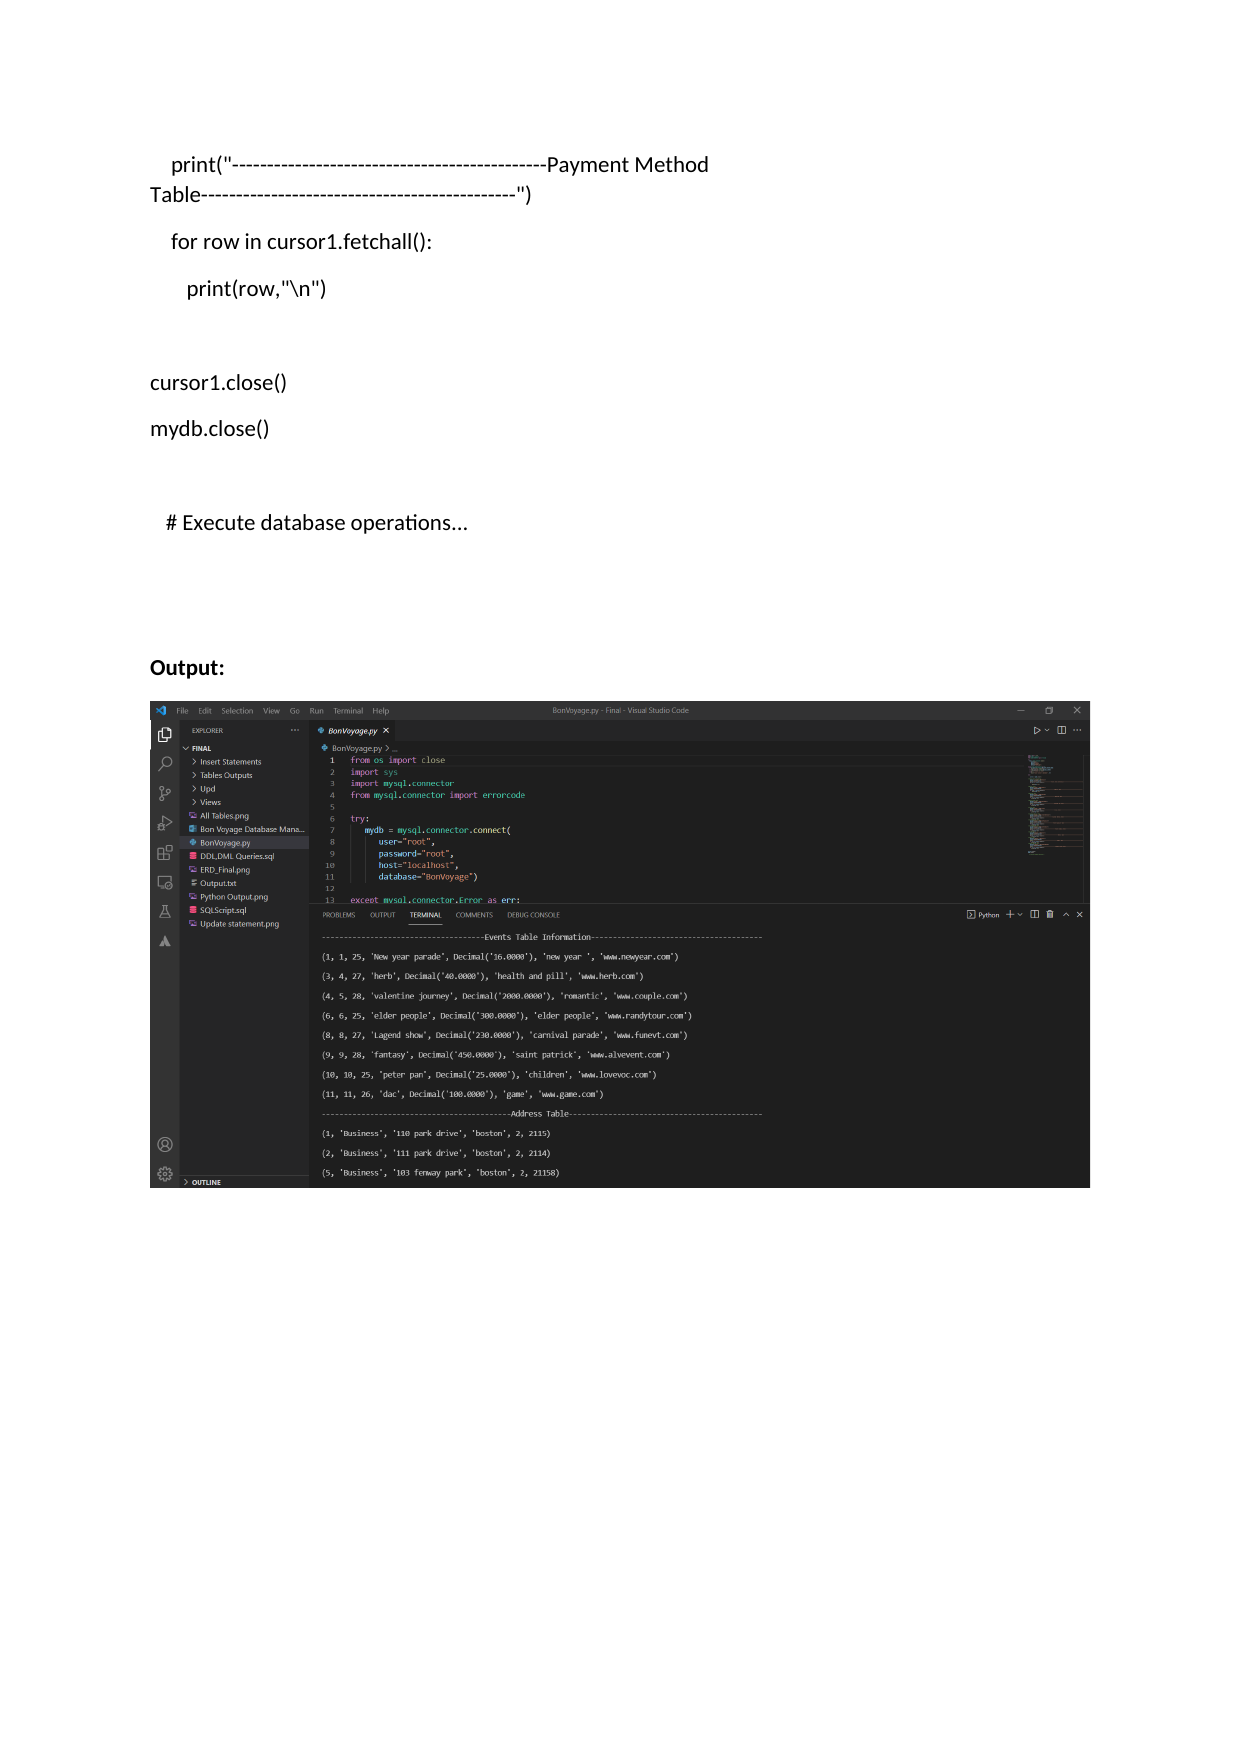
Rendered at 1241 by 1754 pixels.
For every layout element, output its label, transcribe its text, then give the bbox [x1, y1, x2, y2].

text Output: [150, 653, 1090, 681]
text cursor1.close() [150, 368, 1090, 396]
text mydb.close() [150, 414, 1090, 443]
text for row in cursor1.fetchall(): [150, 227, 1090, 255]
text print("---------------------------------------------Payment Method Table---------------------------------------------") [150, 150, 1090, 208]
picture [150, 701, 1091, 1188]
text # Execute database operations... [150, 508, 1090, 536]
text print(row,"\n") [150, 274, 1090, 302]
